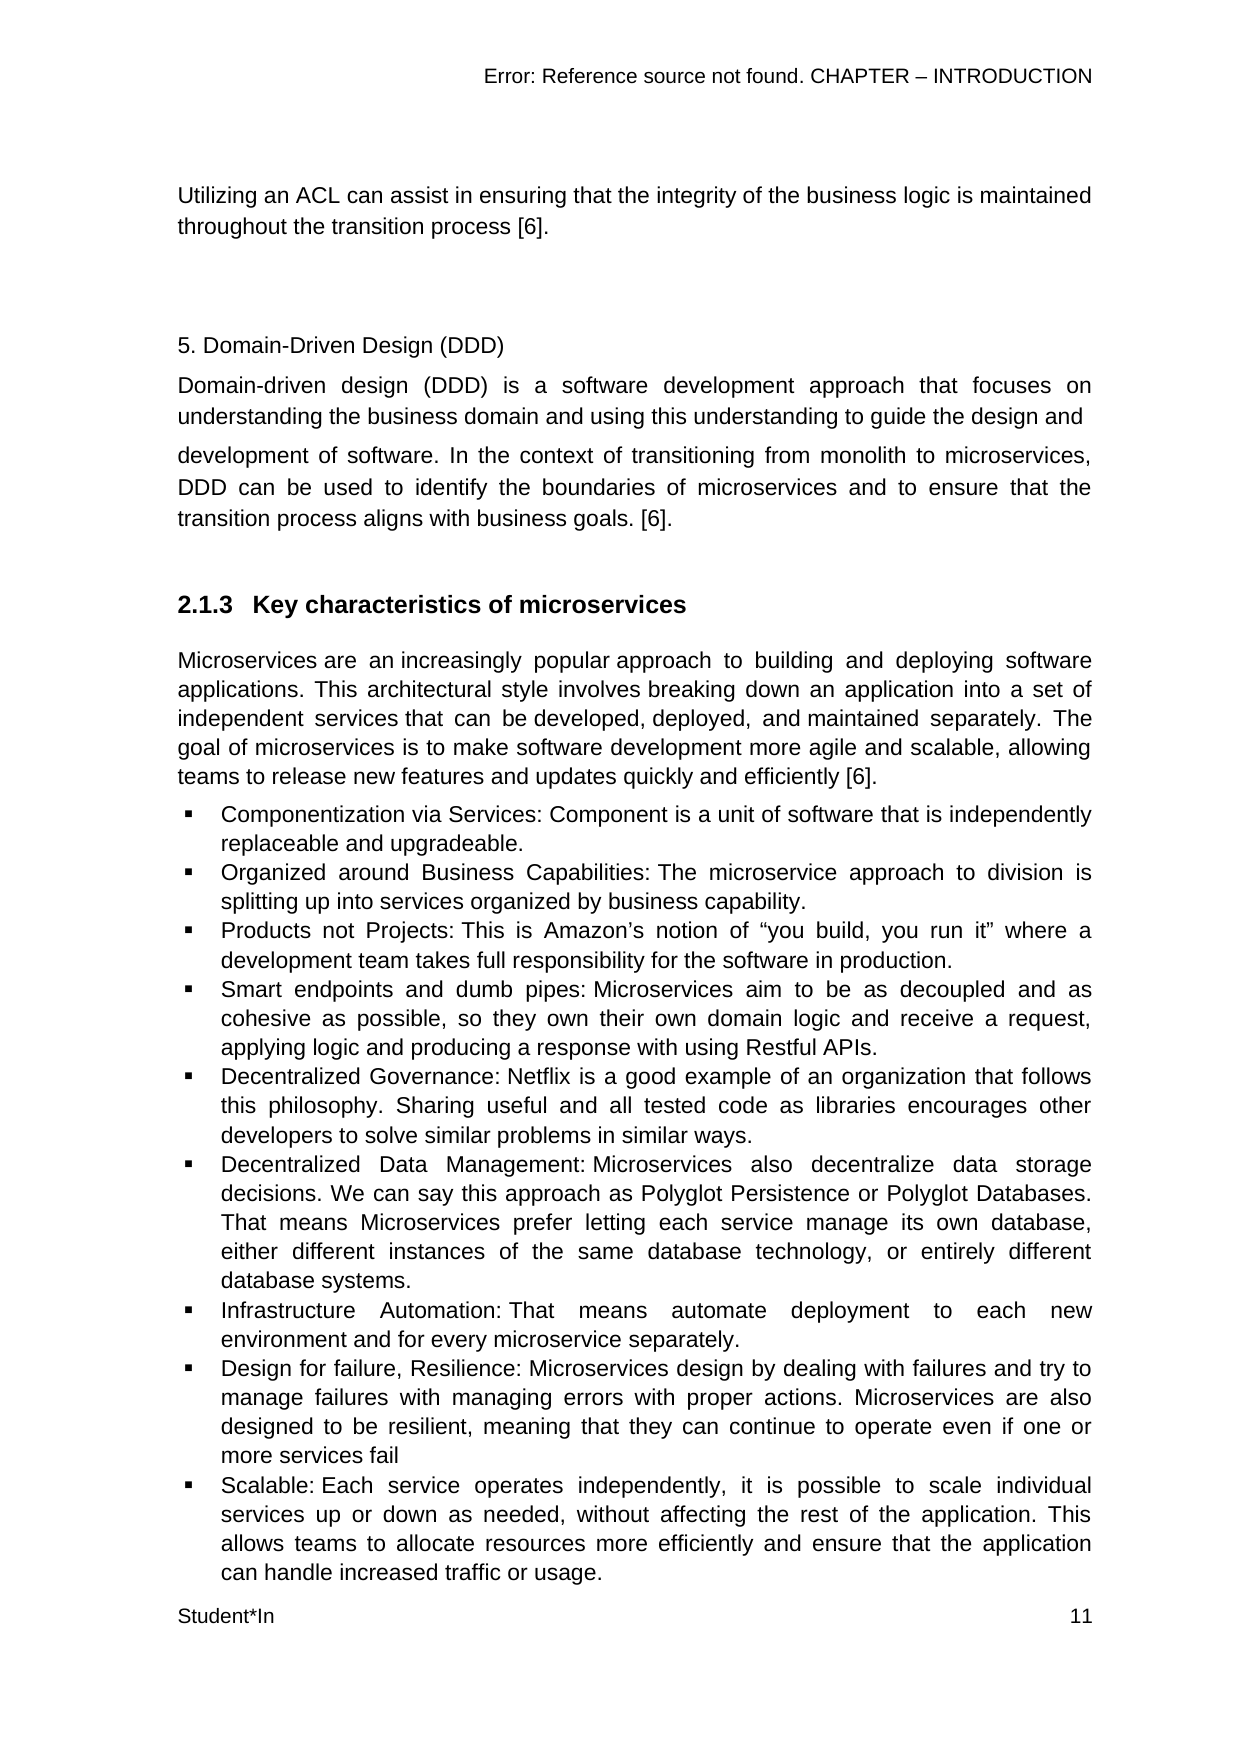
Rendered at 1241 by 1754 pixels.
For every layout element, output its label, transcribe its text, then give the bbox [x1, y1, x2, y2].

list Products not Projects: This is Amazon’s notion of “you build, you run it” where a development team takes full responsibility for the software in production. [183, 915, 1092, 973]
text 5. Domain-Driven Design (DDD) [177, 327, 1092, 358]
list Design for failure, Resilience: Microservices design by dealing with failures and try to manage failures with managing errors with proper actions. Microservices are also designed to be resilient, meaning that they can continue to operate even if one or more services fail [183, 1352, 1092, 1469]
text Microservices are an increasingly popular approach to building and deploying software applications. This architectural style involves breaking down an application into a set of independent services that can be developed, deployed, and maintained separately. The goal of microservices is to make software development more agile and scalable, allowing teams to release new features and updates quickly and efficiently [6]. [177, 644, 1092, 790]
text development of software. In the context of transitioning from monolith to microservices, DDD can be used to identify the boundaries of microservices and to ensure that the transition process aligns with business goals. [6]. [177, 438, 1092, 531]
list Smart endpoints and dumb pipes: Microservices aim to be as decoupled and as cohesive as possible, so they own their own domain logic and receive a request, applying logic and producing a response with using Restful APIs. [183, 973, 1092, 1061]
list Scalable: Each service operates independently, it is possible to scale individual services up or down as needed, without affecting the rest of the application. This allows teams to allocate resources more efficiently and ensure that the application can handle increased traffic or usage. [183, 1469, 1092, 1586]
text Domain-driven design (DDD) is a software development approach that focuses on understanding the business domain and using this understanding to guide the design and [177, 367, 1092, 429]
text Utilizing an ACL can assist in ensuring that the integrity of the business logic is maintained throughout the transition process [6]. [177, 177, 1092, 240]
list Decentralized Governance: Netflix is a good example of an organization that follows this philosophy. Sharing useful and all tested code as libraries encourages other developers to solve similar problems in similar ways. [183, 1061, 1092, 1148]
subtitle Key characteristics of microservices [177, 590, 1092, 619]
list Componentization via Services: Component is a unit of software that is independently replaceable and upgradeable. [183, 798, 1092, 856]
list Decentralized Data Management: Microservices also decentralize data storage decisions. We can say this approach as Polyglot Persistence or Polyglot Databases. That means Microservices prefer letting each service manage its own database, either different instances of the same database technology, or entirely different database systems. [183, 1148, 1092, 1294]
list Infrastructure Automation: That means automate deployment to each new environment and for every microservice separately. [183, 1294, 1092, 1352]
list Organized around Business Capabilities: The microservice approach to division is splitting up into services organized by business capability. [183, 856, 1092, 915]
